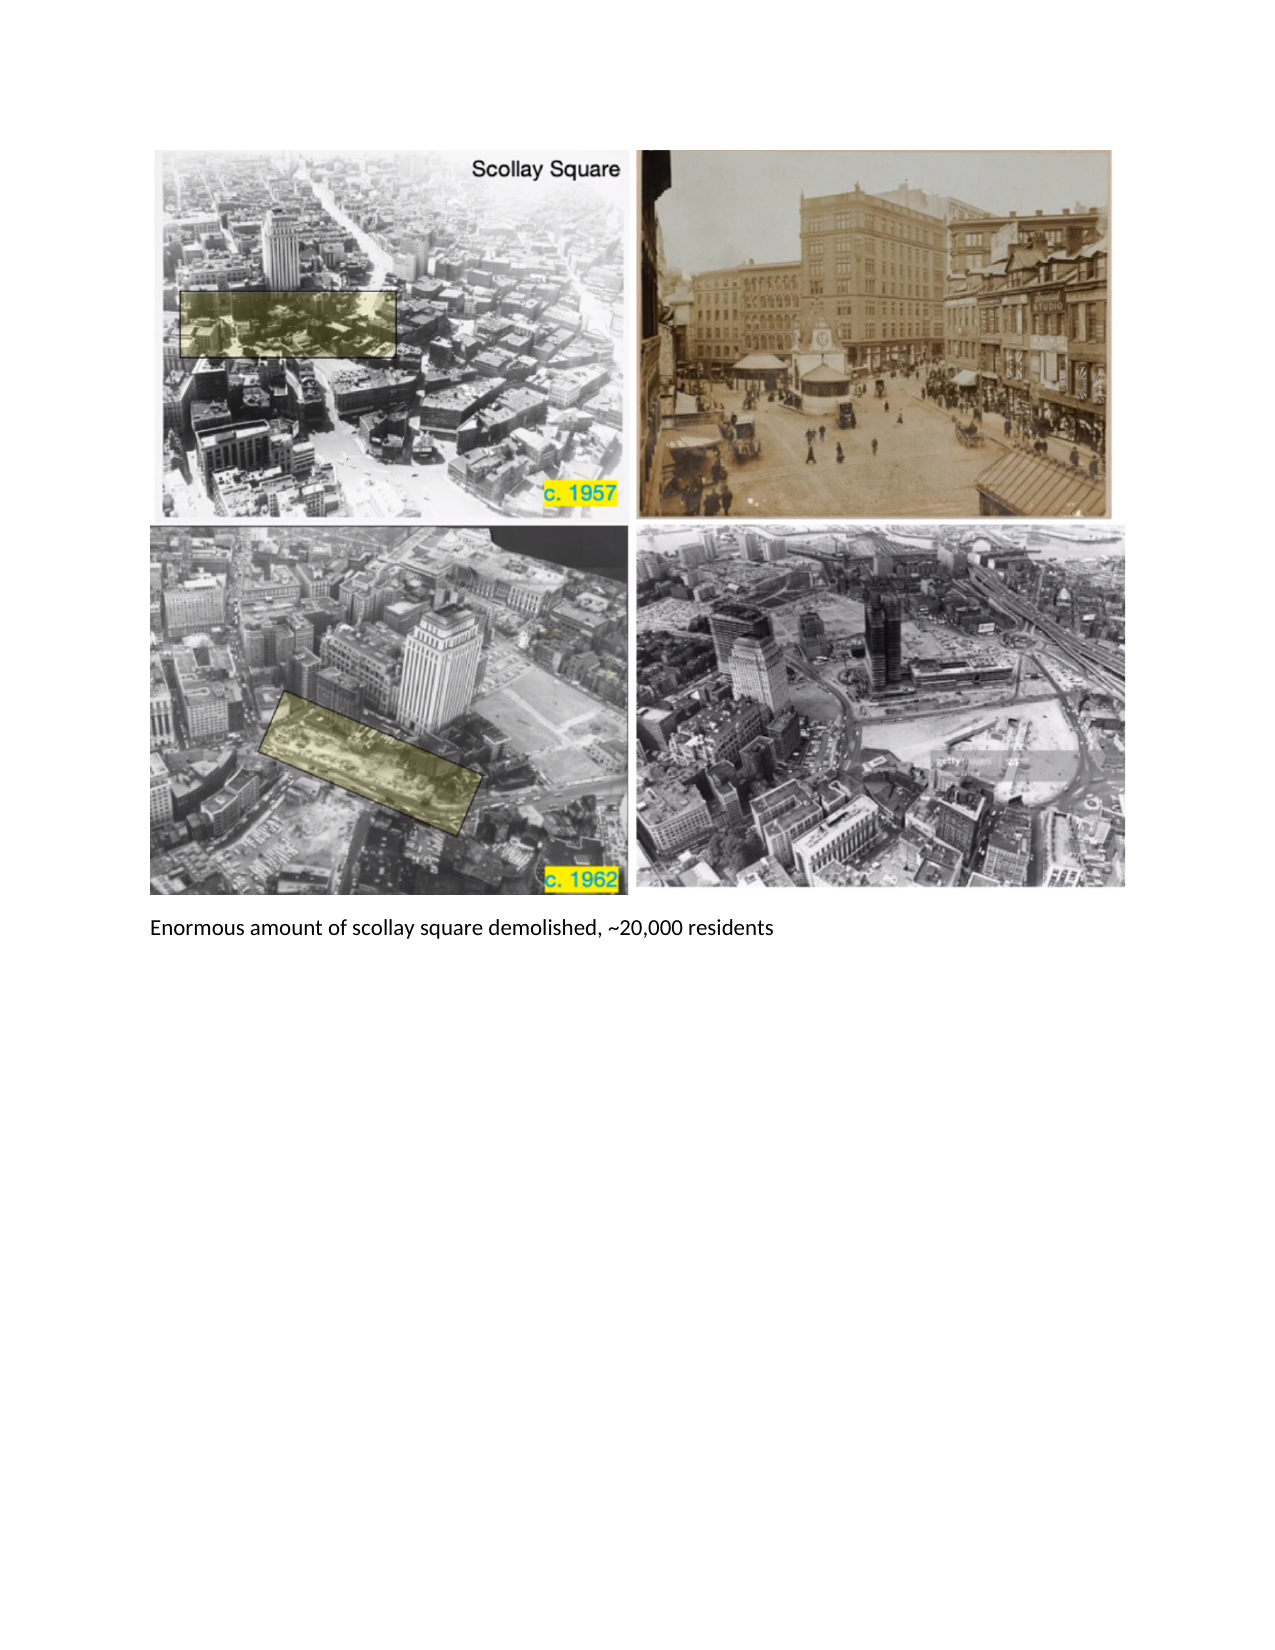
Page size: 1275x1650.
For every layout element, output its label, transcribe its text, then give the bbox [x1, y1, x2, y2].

picture [150, 150, 1125, 895]
text Enormous amount of scollay square demolished, ~20,000 residents [150, 913, 1125, 941]
